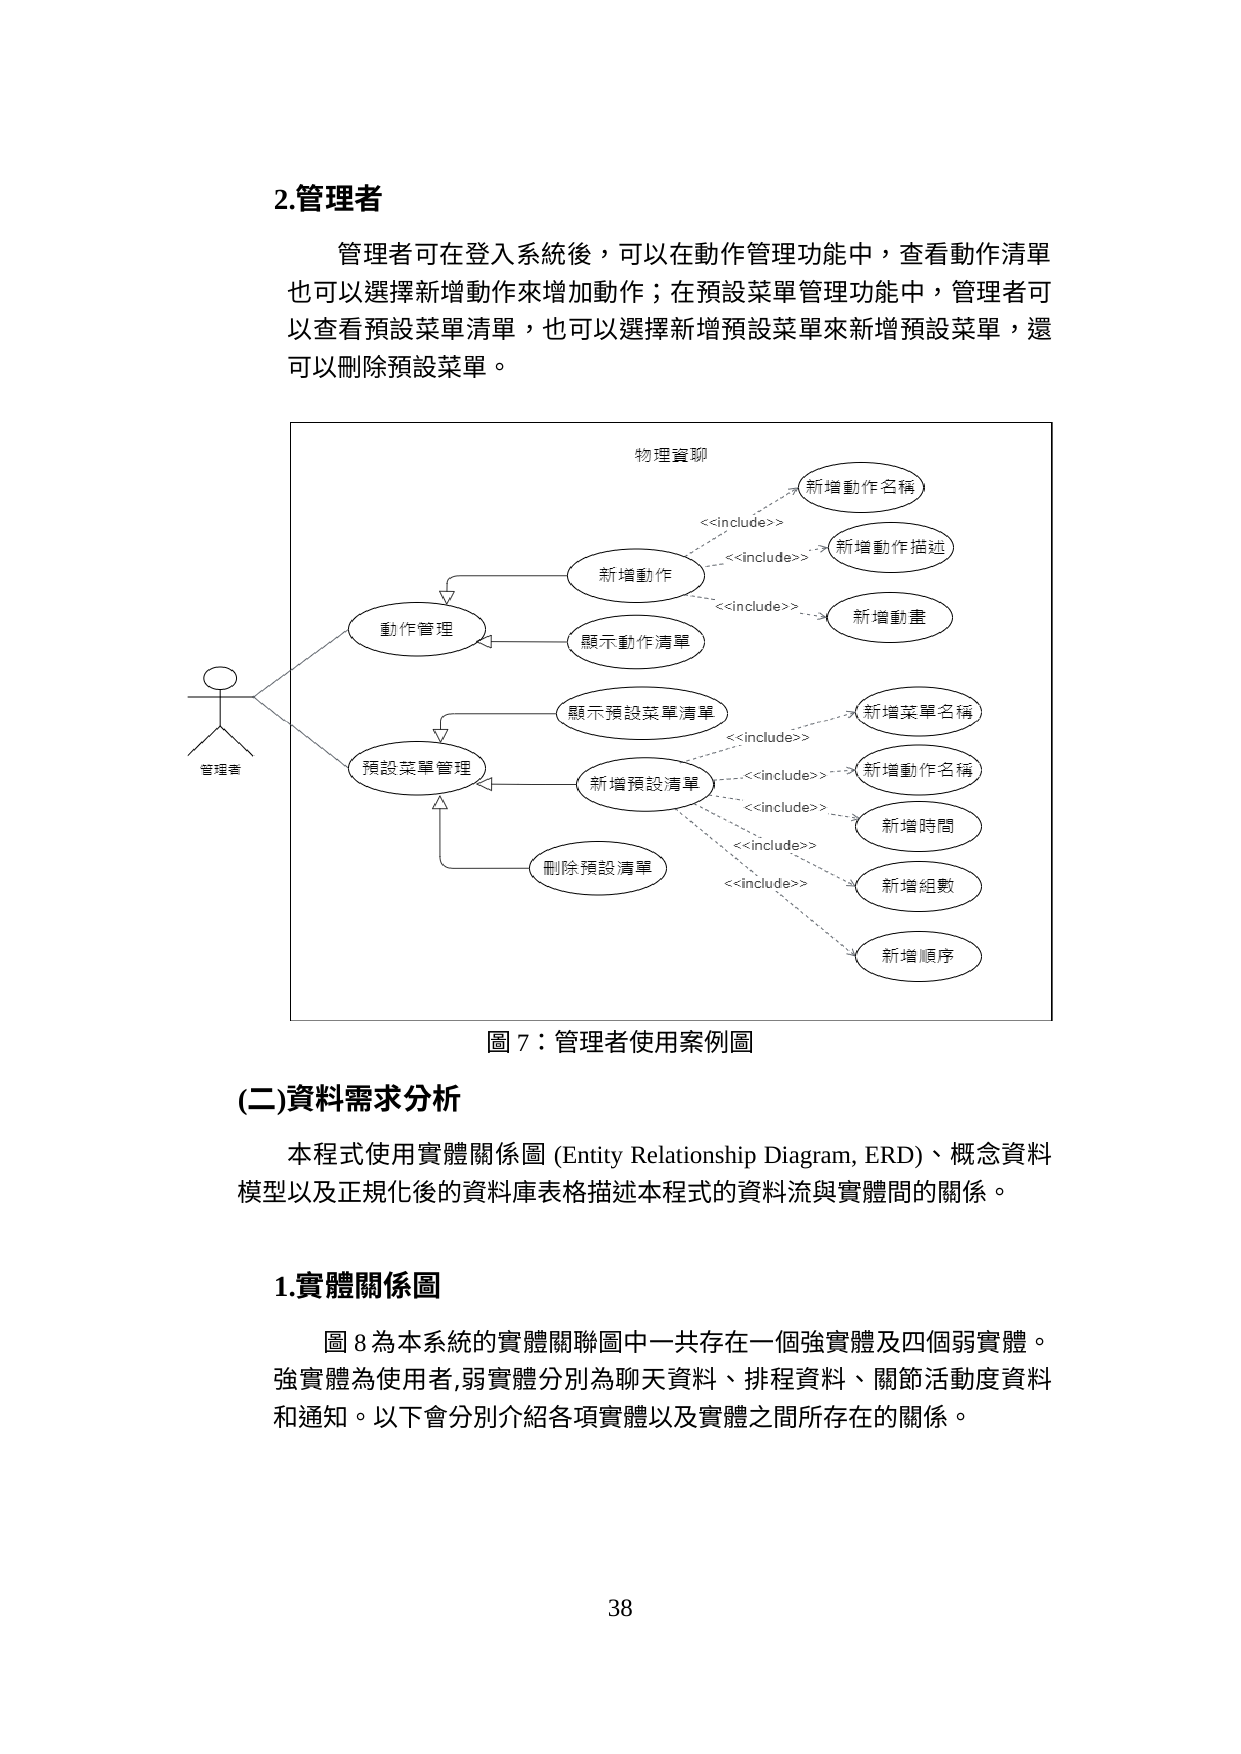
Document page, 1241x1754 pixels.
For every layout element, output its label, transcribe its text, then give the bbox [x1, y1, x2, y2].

text 圖8為本系統的實體關聯圖中一共存在一個強實體及四個弱實體。強實體為使用者,弱實體分別為聊天資料、排程資料、關節活動度資料和通知。以下會分別介紹各項實體以及實體之間所存在的關係。 [274, 1322, 1053, 1434]
picture [187, 422, 1053, 1021]
text 1.實體關係圖 [187, 1247, 1053, 1322]
text 管理者可在登入系統後，可以在動作管理功能中，查看動作清單，也可以選擇新增動作來增加動作；在預設菜單管理功能中，管理者可以查看預設菜單清單，也可以選擇新增預設菜單來新增預設菜單，還可以刪除預設菜單。 [287, 234, 1053, 384]
text (二)資料需求分析 [187, 1059, 1053, 1134]
text 圖 7：管理者使用案例圖 [187, 1022, 1053, 1059]
text 本程式使用實體關係圖 (Entity Relationship Diagram, ERD)、概念資料模型以及正規化後的資料庫表格描述本程式的資料流與實體間的關係。 [237, 1134, 1053, 1209]
text 2.管理者 [187, 159, 1053, 234]
